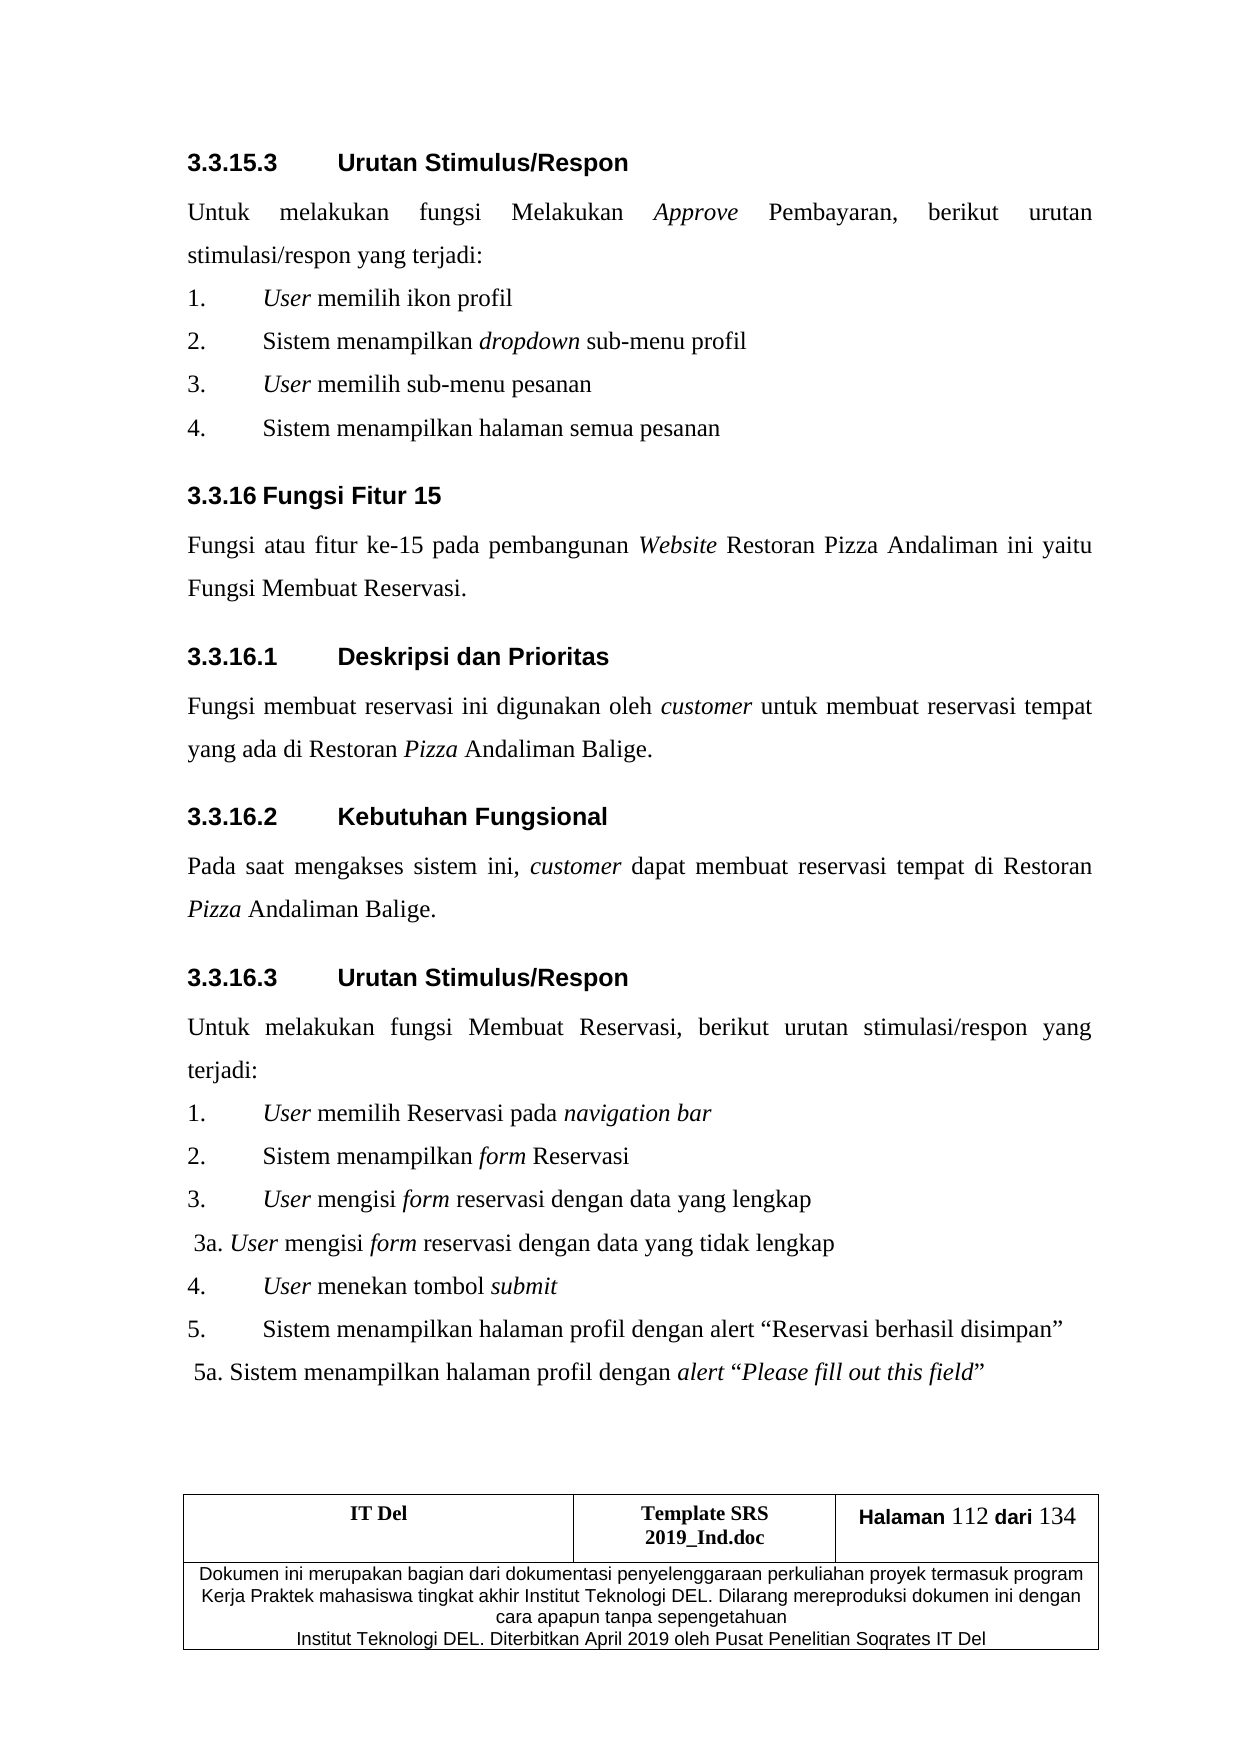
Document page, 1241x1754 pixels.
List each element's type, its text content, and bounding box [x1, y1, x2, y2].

list User memilih ikon profil [187, 283, 1092, 312]
list Sistem menampilkan halaman semua pesanan [187, 413, 1092, 441]
text 3a. User mengisi form reservasi dengan data yang tidak lengkap [187, 1228, 1092, 1256]
text 5a. Sistem menampilkan halaman profil dengan alert “Please fill out this field” [187, 1357, 1092, 1386]
text Pada saat mengakses sistem ini, customer dapat membuat reservasi tempat di Restoran Pizza Andaliman Balige. [187, 851, 1092, 923]
list Sistem menampilkan form Reservasi [187, 1141, 1092, 1170]
subtitle Urutan Stimulus/Respon [187, 963, 1092, 991]
text Fungsi membuat reservasi ini digunakan oleh customer untuk membuat reservasi tempat yang ada di Restoran Pizza Andaliman Balige. [187, 691, 1092, 763]
list User memilih Reservasi pada navigation bar [187, 1098, 1092, 1127]
list User memilih sub-menu pesanan [187, 369, 1092, 398]
subtitle Kebutuhan Fungsional [187, 802, 1092, 831]
subtitle Deskripsi dan Prioritas [187, 641, 1092, 670]
text Untuk melakukan fungsi Melakukan Approve Pembayaran, berikut urutan stimulasi/respon yang terjadi: [187, 197, 1092, 269]
list Sistem menampilkan halaman profil dengan alert “Reservasi berhasil disimpan” [187, 1314, 1092, 1343]
list Sistem menampilkan dropdown sub-menu profil [187, 326, 1092, 355]
list User mengisi form reservasi dengan data yang lengkap [187, 1184, 1092, 1213]
text Untuk melakukan fungsi Membuat Reservasi, berikut urutan stimulasi/respon yang terjadi: [187, 1012, 1092, 1084]
list User menekan tombol submit [187, 1271, 1092, 1299]
subtitle Fungsi Fitur 15 [187, 481, 1092, 509]
subtitle Urutan Stimulus/Respon [187, 148, 1092, 176]
text Fungsi atau fitur ke-15 pada pembangunan Website Restoran Pizza Andaliman ini yaitu Fungsi Membuat Reservasi. [187, 530, 1092, 602]
